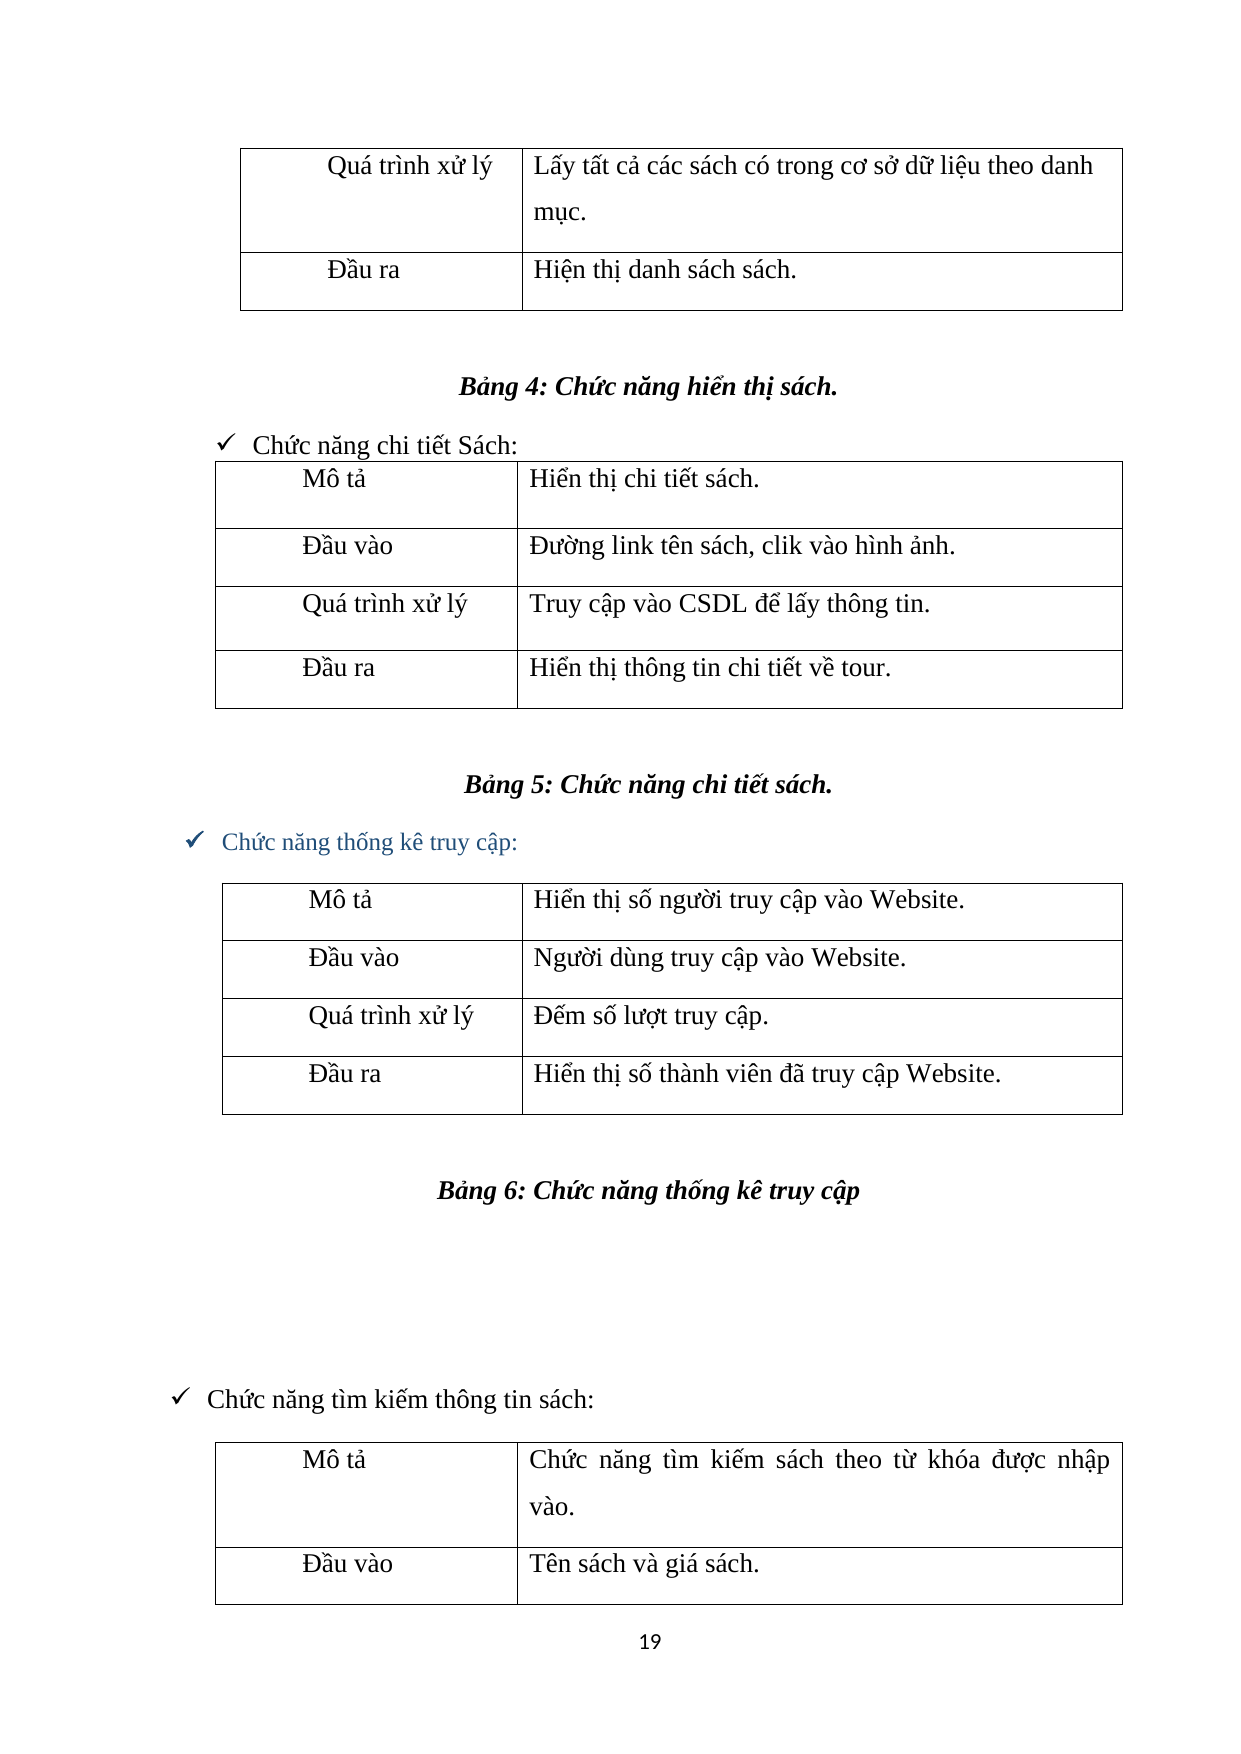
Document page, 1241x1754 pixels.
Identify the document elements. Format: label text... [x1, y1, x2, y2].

text Bảng 4: Chức năng hiển thị sách. [177, 370, 1122, 401]
table_cell Quá trình xử lý [216, 587, 517, 650]
table_cell Hiển thị thông tin chi tiết về tour. [518, 651, 1122, 708]
table_cell Quá trình xử lý [241, 149, 522, 252]
list Chức năng tìm kiếm thông tin sách: [169, 1383, 1122, 1414]
table_cell Tên sách và giá sách. [518, 1548, 1122, 1604]
table_cell Lấy tất cả các sách có trong cơ sở dữ liệu theo danh mục. [523, 149, 1122, 252]
table_cell Hiện thị danh sách sách. [523, 253, 1122, 310]
table_header Mô tả [216, 462, 517, 528]
table_header Mô tả [223, 884, 522, 940]
table_cell Đầu ra [223, 1057, 522, 1114]
table_header Chức năng tìm kiếm sách theo từ khóa được nhập vào. [518, 1443, 1122, 1547]
table_cell Người dùng truy cập vào Website. [523, 941, 1122, 998]
table_header Mô tả [216, 1443, 517, 1547]
text Bảng 6: Chức năng thống kê truy cập [177, 1174, 1122, 1205]
table_cell Đếm số lượt truy cập. [523, 999, 1122, 1056]
table_header Hiển thị chi tiết sách. [518, 462, 1122, 528]
table_cell Đầu ra [241, 253, 522, 310]
subtitle Chức năng thống kê truy cập: [184, 827, 1122, 856]
table_cell Đầu vào [216, 1548, 517, 1604]
table_cell Hiển thị số thành viên đã truy cập Website. [523, 1057, 1122, 1114]
list Chức năng chi tiết Sách: [215, 429, 1122, 461]
table_cell Đầu ra [216, 651, 517, 708]
table_cell Truy cập vào CSDL để lấy thông tin. [518, 587, 1122, 650]
table_header Hiển thị số người truy cập vào Website. [523, 884, 1122, 940]
table_cell Quá trình xử lý [223, 999, 522, 1056]
table_cell Đầu vào [223, 941, 522, 998]
table_cell Đường link tên sách, clik vào hình ảnh. [518, 529, 1122, 586]
table_cell Đầu vào [216, 529, 517, 586]
text Bảng 5: Chức năng chi tiết sách. [177, 768, 1122, 799]
